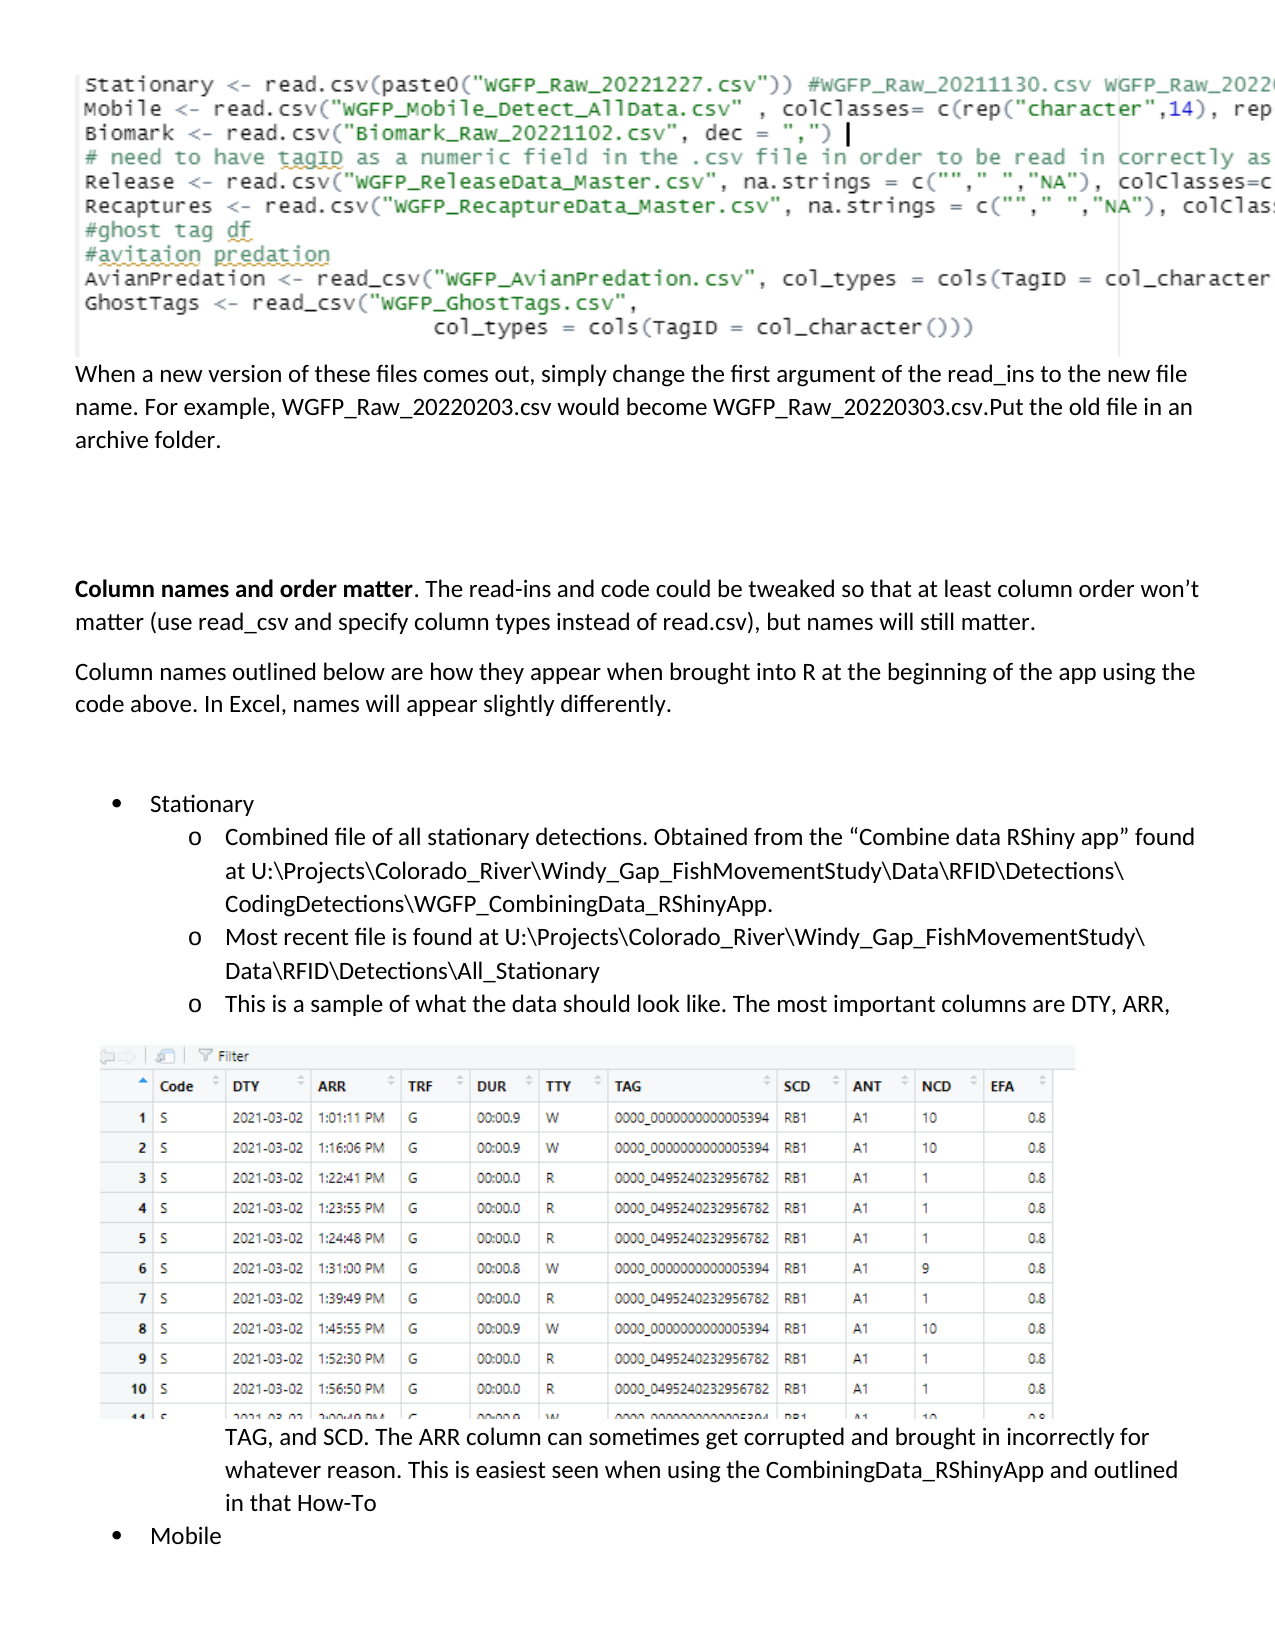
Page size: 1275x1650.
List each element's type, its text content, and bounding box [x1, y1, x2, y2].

text When a new version of these files comes out, simply change the first argument of the read_ins to the new file name. For example, WGFP_Raw_20220203.csv would become WGFP_Raw_20220303.csv.Put the old file in an archive folder. [75, 357, 1200, 455]
text Column names and order matter. The read-ins and code could be tweaked so that at least column order won’t matter (use read_csv and specify column types instead of read.csv), but names will still matter. [75, 573, 1200, 637]
picture [75, 75, 1275, 357]
list Most recent file is found at U:\Projects\Colorado_River\Windy_Gap_FishMovementStudy\Data\RFID\Detections\All_Stationary [187, 921, 1200, 985]
list Combined file of all stationary detections. Obtained from the “Combine data RShiny app” found at U:\Projects\Colorado_River\Windy_Gap_FishMovementStudy\Data\RFID\Detections\CodingDetections\WGFP_CombiningData_RShinyApp. [187, 821, 1200, 918]
list Mobile [112, 1520, 1200, 1550]
picture [100, 1045, 1075, 1419]
text Column names outlined below are how they appear when brought into R at the beginning of the app using the code above. In Excel, names will appear slightly differently. [75, 656, 1200, 719]
list Stationary [112, 788, 1200, 818]
